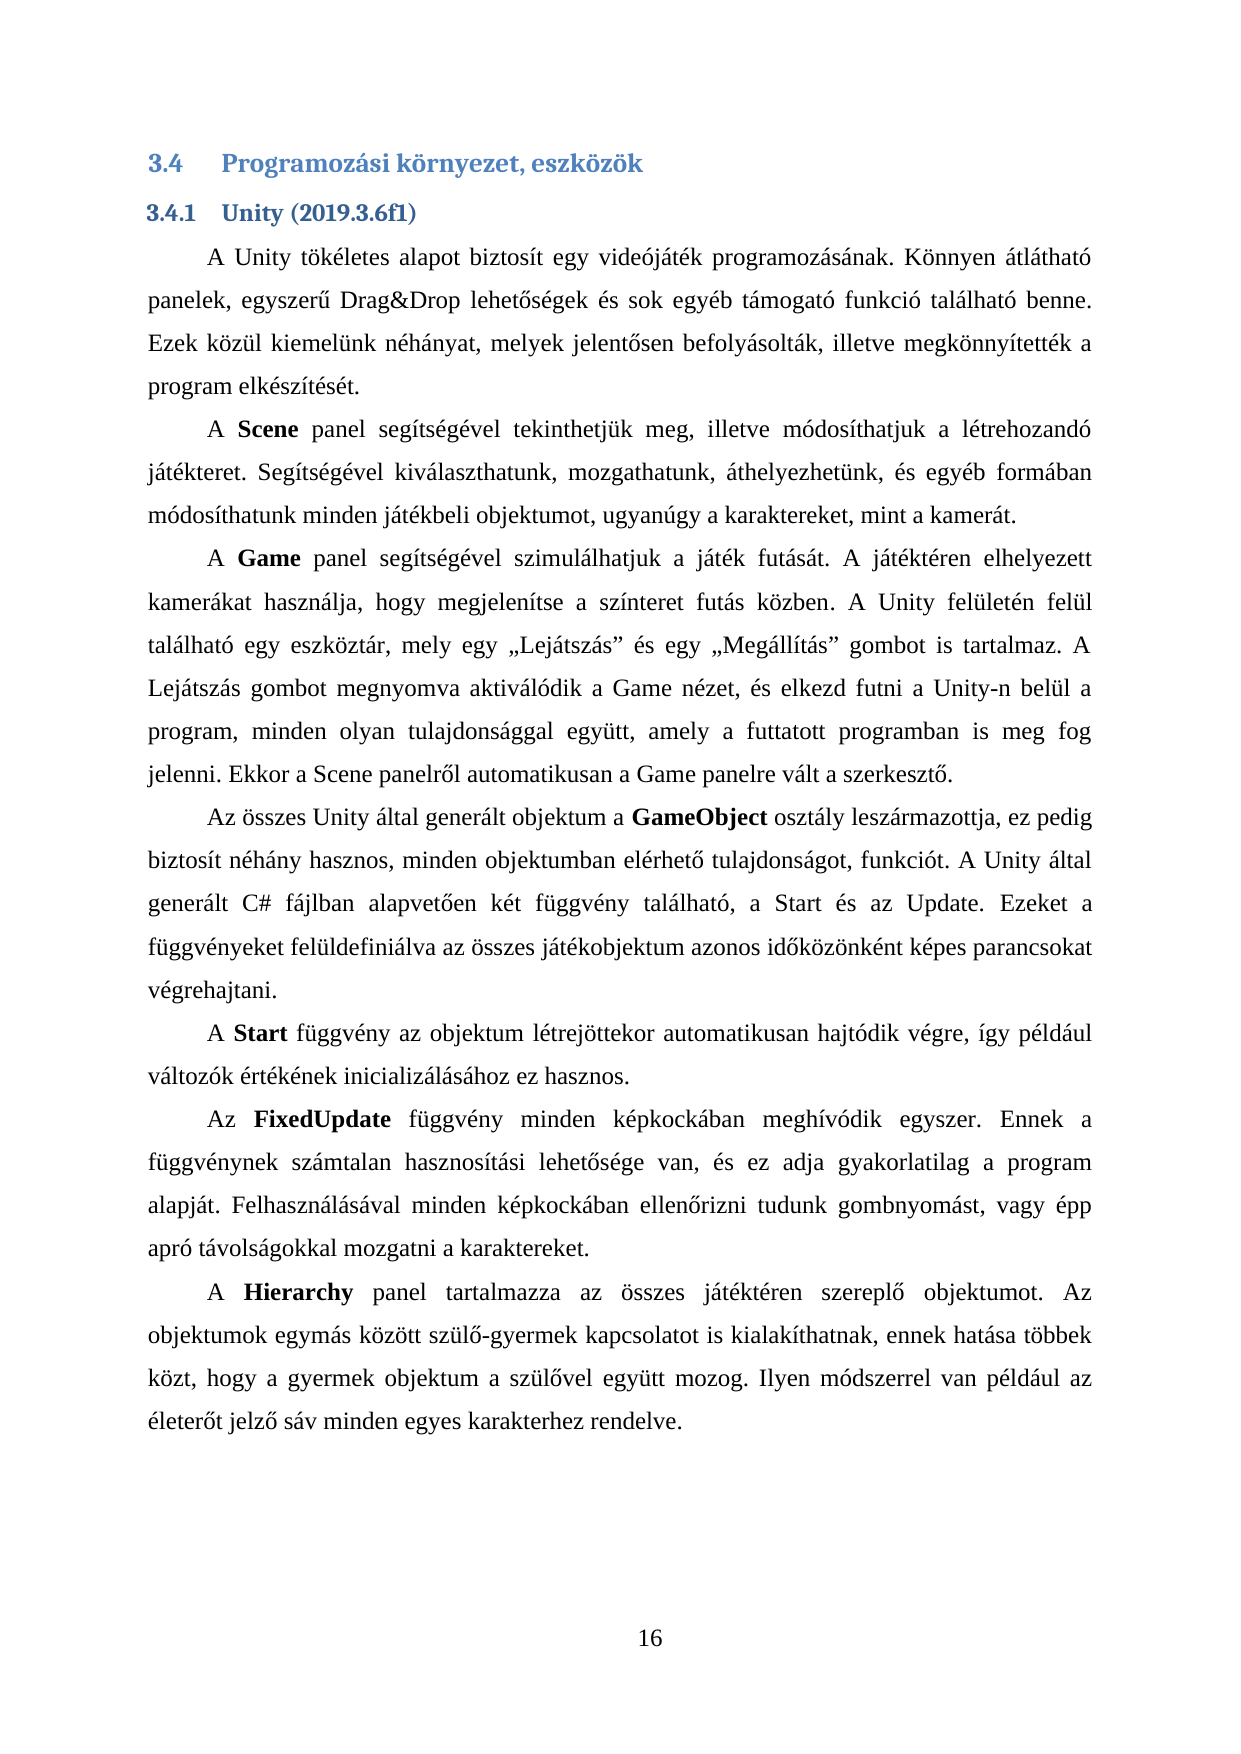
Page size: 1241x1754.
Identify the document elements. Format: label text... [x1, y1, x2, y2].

text Az összes Unity által generált objektum a GameObject osztály leszármazottja, ez pedig biztosít néhány hasznos, minden objektumban elérhető tulajdonságot, funkciót. A Unity által generált C# fájlban alapvetően két függvény található, a Start és az Update. Ezeket a függvényeket felüldefiniálva az összes játékobjektum azonos időközönként képes parancsokat végrehajtani. [148, 802, 1093, 1003]
subtitle Programozási környezet, eszközök [148, 148, 1093, 179]
text A Game panel segítségével szimulálhatjuk a játék futását. A játéktéren elhelyezett kamerákat használja, hogy megjelenítse a színteret futás közben. A Unity felületén felül található egy eszköztár, mely egy „Lejátszás” és egy „Megállítás” gombot is tartalmaz. A Lejátszás gombot megnyomva aktiválódik a Game nézet, és elkezd futni a Unity-n belül a program, minden olyan tulajdonsággal együtt, amely a futtatott programban is meg fog jelenni. Ekkor a Scene panelről automatikusan a Game panelre vált a szerkesztő. [148, 543, 1093, 788]
text A Unity tökéletes alapot biztosít egy videójáték programozásának. Könnyen átlátható panelek, egyszerű Drag&Drop lehetőségek és sok egyéb támogató funkció található benne. Ezek közül kiemelünk néhányat, melyek jelentősen befolyásolták, illetve megkönnyítették a program elkészítését. [148, 242, 1093, 400]
text Az FixedUpdate függvény minden képkockában meghívódik egyszer. Ennek a függvénynek számtalan hasznosítási lehetősége van, és ez adja gyakorlatilag a program alapját. Felhasználásával minden képkockában ellenőrizni tudunk gombnyomást, vagy épp apró távolságokkal mozgatni a karaktereket. [148, 1104, 1093, 1262]
subtitle Unity (2019.3.6f1) [146, 198, 1093, 227]
text A Scene panel segítségével tekinthetjük meg, illetve módosíthatjuk a létrehozandó játékteret. Segítségével kiválaszthatunk, mozgathatunk, áthelyezhetünk, és egyéb formában módosíthatunk minden játékbeli objektumot, ugyanúgy a karaktereket, mint a kamerát. [148, 414, 1093, 529]
text A Hierarchy panel tartalmazza az összes játéktéren szereplő objektumot. Az objektumok egymás között szülő-gyermek kapcsolatot is kialakíthatnak, ennek hatása többek közt, hogy a gyermek objektum a szülővel együtt mozog. Ilyen módszerrel van például az életerőt jelző sáv minden egyes karakterhez rendelve. [148, 1277, 1093, 1435]
text A Start függvény az objektum létrejöttekor automatikusan hajtódik végre, így például változók értékének inicializálásához ez hasznos. [148, 1018, 1093, 1090]
